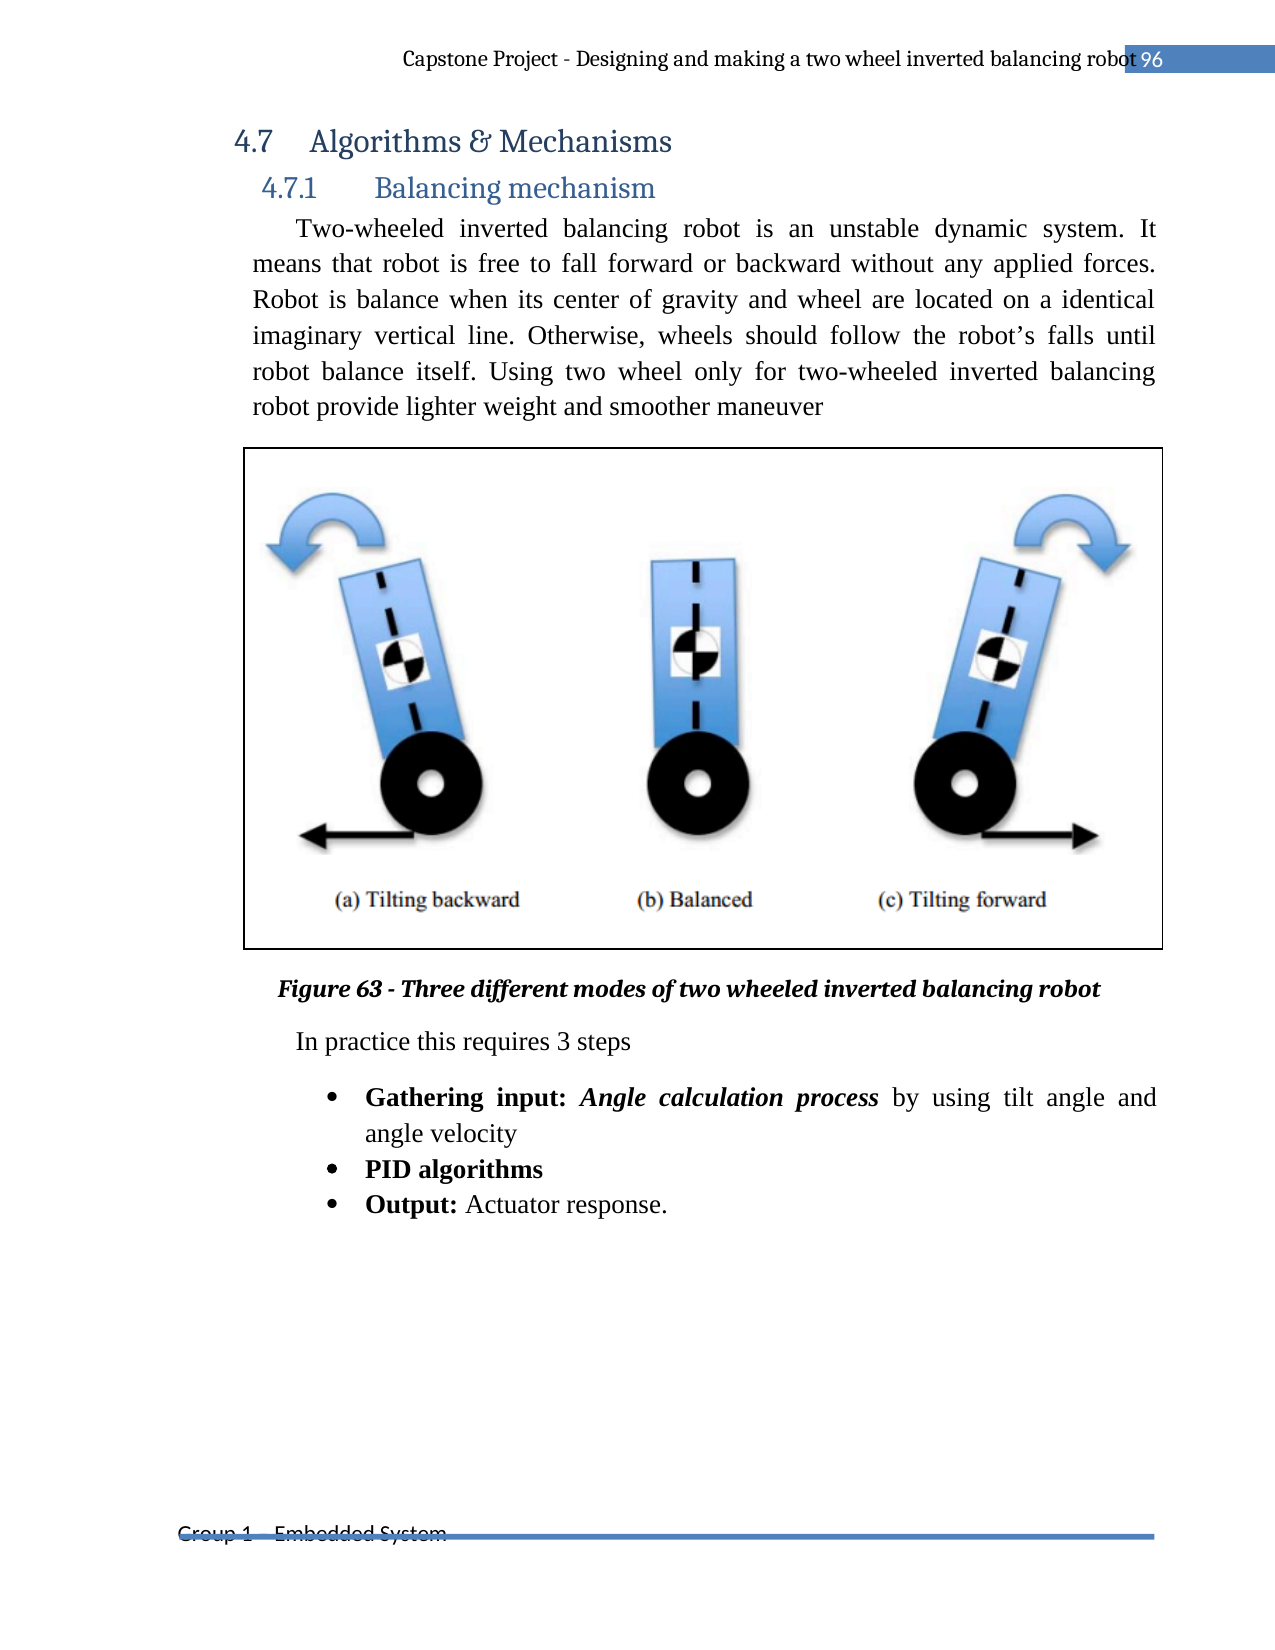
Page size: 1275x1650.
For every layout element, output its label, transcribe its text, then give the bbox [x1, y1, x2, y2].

subtitle Algorithms & Mechanisms [234, 122, 1157, 161]
text In practice this requires 3 steps [252, 1024, 1157, 1056]
picture [245, 449, 1162, 948]
text Figure 63 - Three different modes of two wheeled inverted balancing robot [224, 975, 1157, 1004]
list Output: Actuator response. [327, 1189, 1157, 1220]
text Two-wheeled inverted balancing robot is an unstable dynamic system. It means that robot is free to fall forward or backward without any applied forces. Robot is balance when its center of gravity and wheel are located on a identical imaginary vertical line. Otherwise, wheels should follow the robot’s falls until robot balance itself. Using two wheel only for two-wheeled inverted balancing robot provide lighter weight and smoother maneuver [252, 212, 1157, 422]
subtitle Balancing mechanism [262, 171, 1157, 206]
list Gathering input: Angle calculation process by using tilt angle and angle velocity [327, 1081, 1157, 1148]
list PID algorithms [327, 1153, 1157, 1184]
